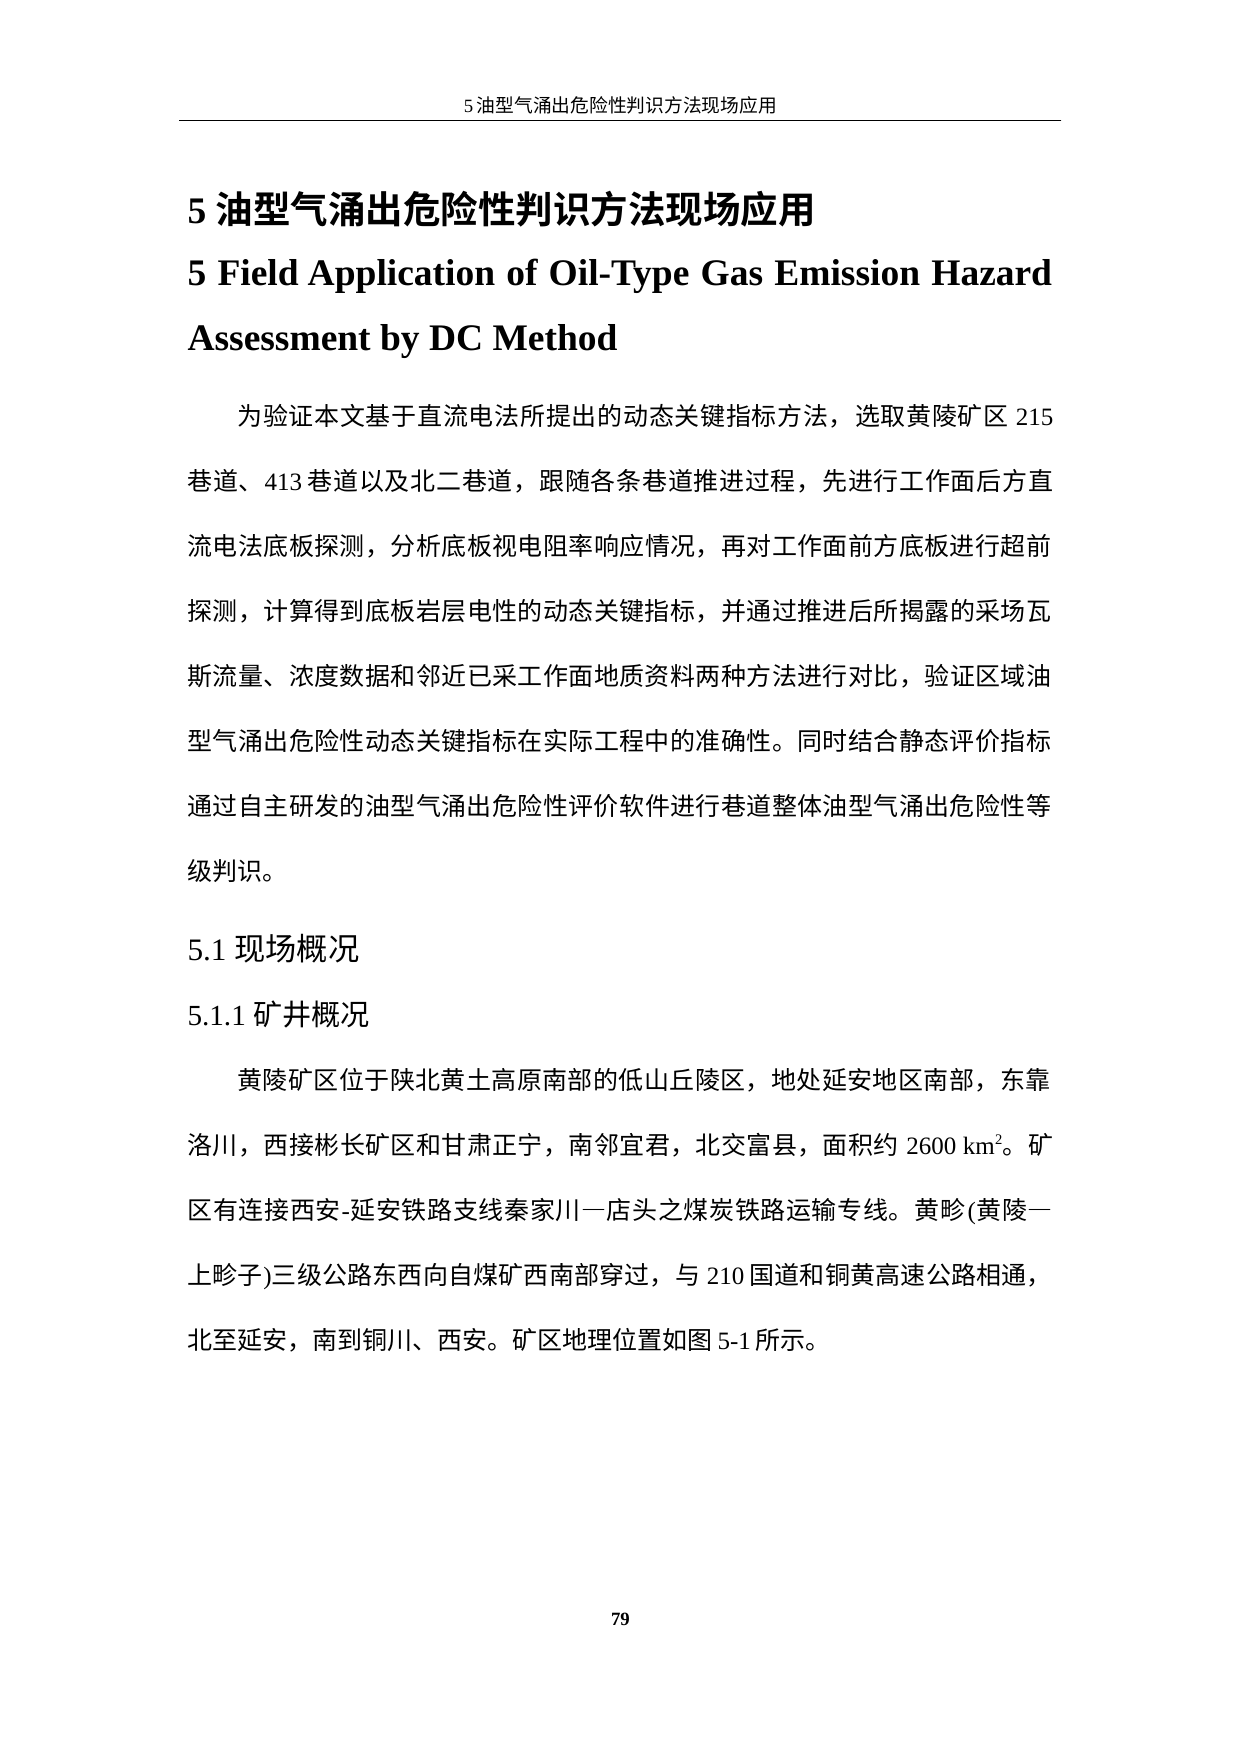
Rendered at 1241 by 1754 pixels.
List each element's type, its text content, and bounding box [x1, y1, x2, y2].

text 5 Field Application of Oil-Type Gas Emission Hazard Assessment by DC Method [187, 239, 1053, 369]
subtitle 油型气涌出危险性判识方法现场应用 [187, 174, 1053, 239]
list 现场概况 [187, 914, 1053, 979]
text 为验证本文基于直流电法所提出的动态关键指标方法，选取黄陵矿区215巷道、413巷道以及北二巷道，跟随各条巷道推进过程，先进行工作面后方直流电法底板探测，分析底板视电阻率响应情况，再对工作面前方底板进行超前探测，计算得到底板岩层电性的动态关键指标，并通过推进后所揭露的采场瓦斯流量、浓度数据和邻近已采工作面地质资料两种方法进行对比，验证区域油型气涌出危险性动态关键指标在实际工程中的准确性。同时结合静态评价指标，通过自主研发的油型气涌出危险性评价软件进行巷道整体油型气涌出危险性等级判识。 [187, 382, 1053, 902]
text 黄陵矿区位于陕北黄土高原南部的低山丘陵区，地处延安地区南部，东靠洛川，西接彬长矿区和甘肃正宁，南邻宜君，北交富县，面积约2600 km2。矿区有连接西安-延安铁路支线秦家川—店头之煤炭铁路运输专线。黄畛(黄陵—上畛子)三级公路东西向自煤矿西南部穿过，与210国道和铜黄高速公路相通，北至延安，南到铜川、西安。矿区地理位置如图5-1所示。 [187, 1046, 1053, 1371]
list 矿井概况 [187, 992, 1053, 1034]
